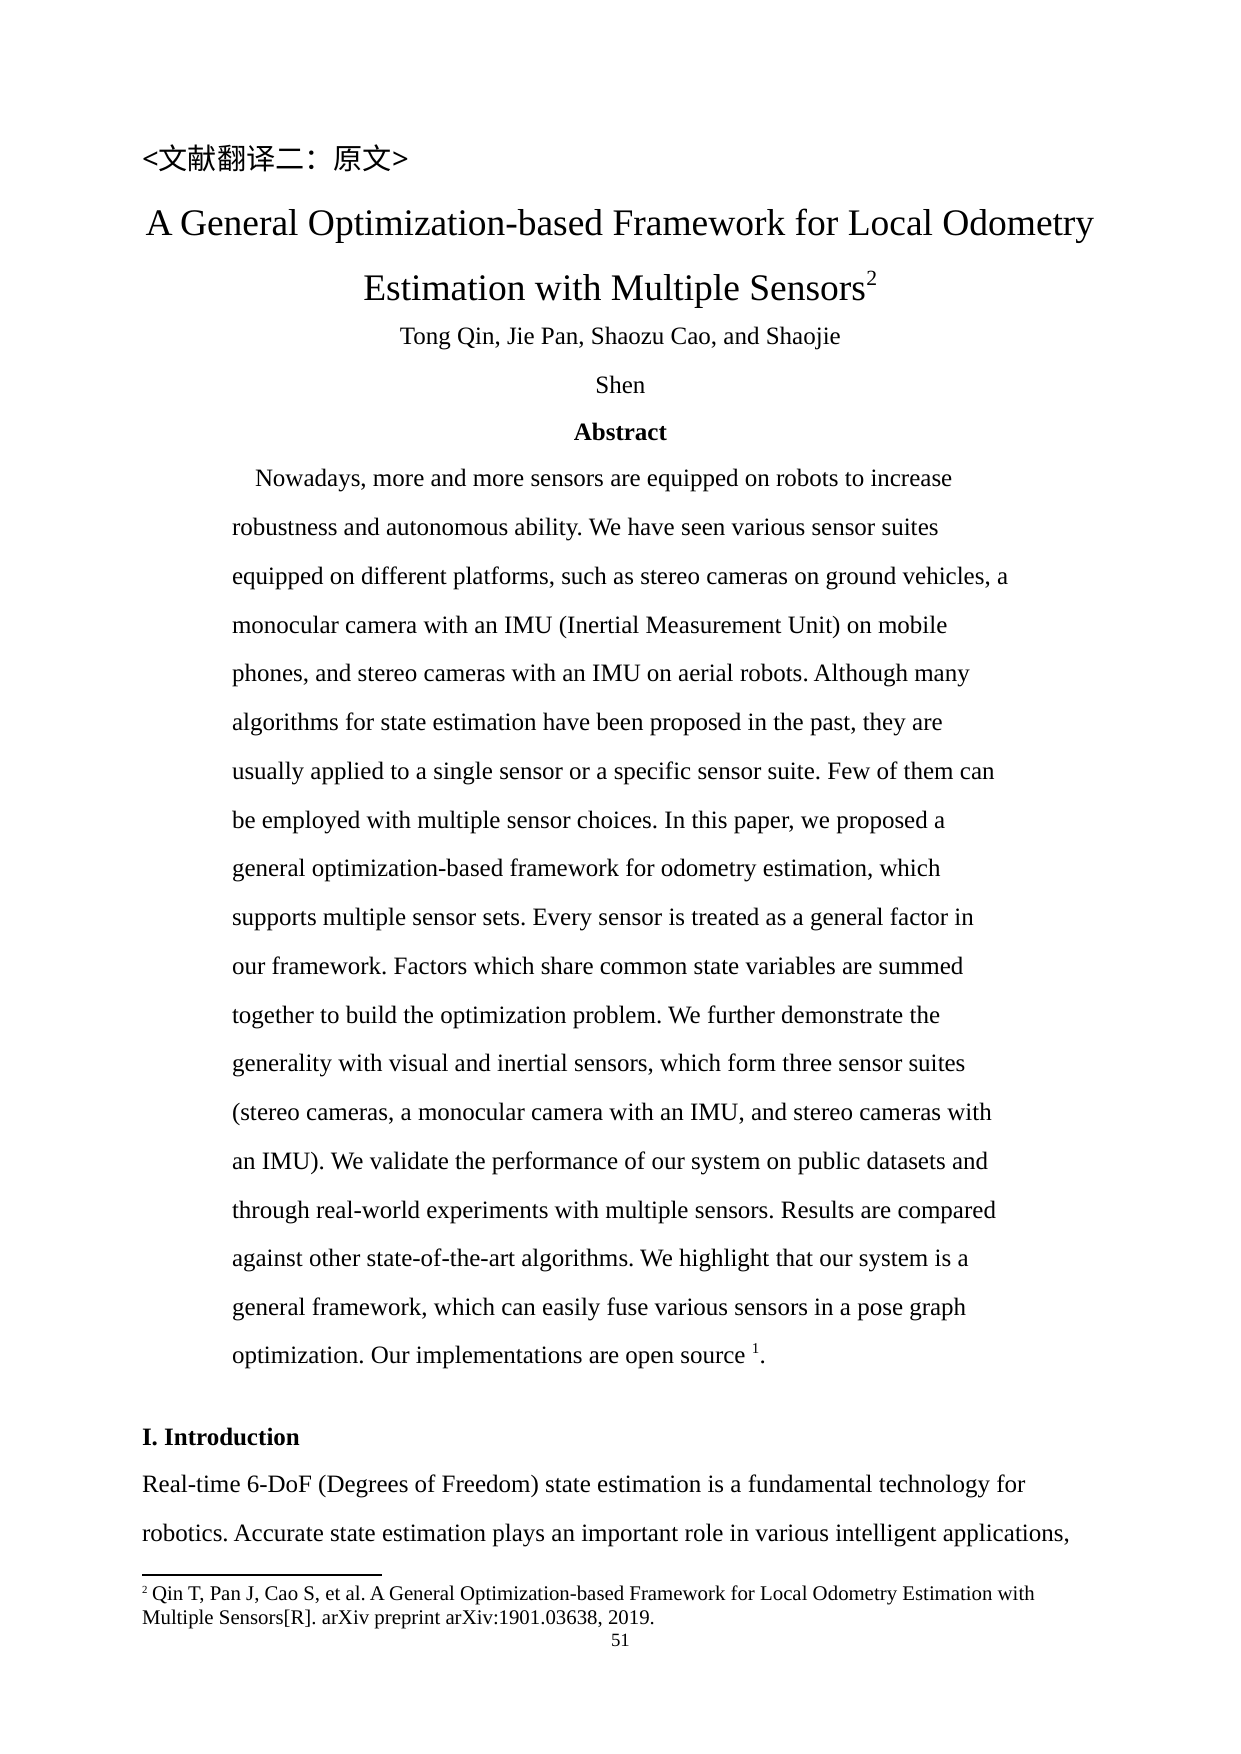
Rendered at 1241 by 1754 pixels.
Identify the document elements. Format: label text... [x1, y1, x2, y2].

text Abstract [142, 415, 1098, 447]
text Nowadays, more and more sensors are equipped on robots to increase robustness and autonomous ability. We have seen various sensor suites equipped on different platforms, such as stereo cameras on ground vehicles, a monocular camera with an IMU (Inertial Measurement Unit) on mobile phones, and stereo cameras with an IMU on aerial robots. Although many algorithms for state estimation have been proposed in the past, they are usually applied to a single sensor or a specific sensor suite. Few of them can be employed with multiple sensor choices. In this paper, we proposed a general optimization-based framework for odometry estimation, which supports multiple sensor sets. Every sensor is treated as a general factor in our framework. Factors which share common state variables are summed together to build the optimization problem. We further demonstrate the generality with visual and inertial sensors, which form three sensor suites (stereo cameras, a monocular camera with an IMU, and stereo cameras with an IMU). We validate the performance of our system on public datasets and through real-world experiments with multiple sensors. Results are compared against other state-of-the-art algorithms. We highlight that our system is a general framework, which can easily fuse various sensors in a pose graph optimization. Our implementations are open source . [232, 462, 1008, 1372]
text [142, 1467, 1098, 1548]
text Tong Qin, Jie Pan, Shaozu Cao, and Shaojie Shen [378, 319, 862, 400]
text <文献翻译二：原文> [142, 124, 1098, 189]
text A General Optimization-based Framework for Local Odometry Estimation with Multiple Sensors [142, 189, 1098, 319]
text I. Introduction [142, 1420, 1098, 1453]
